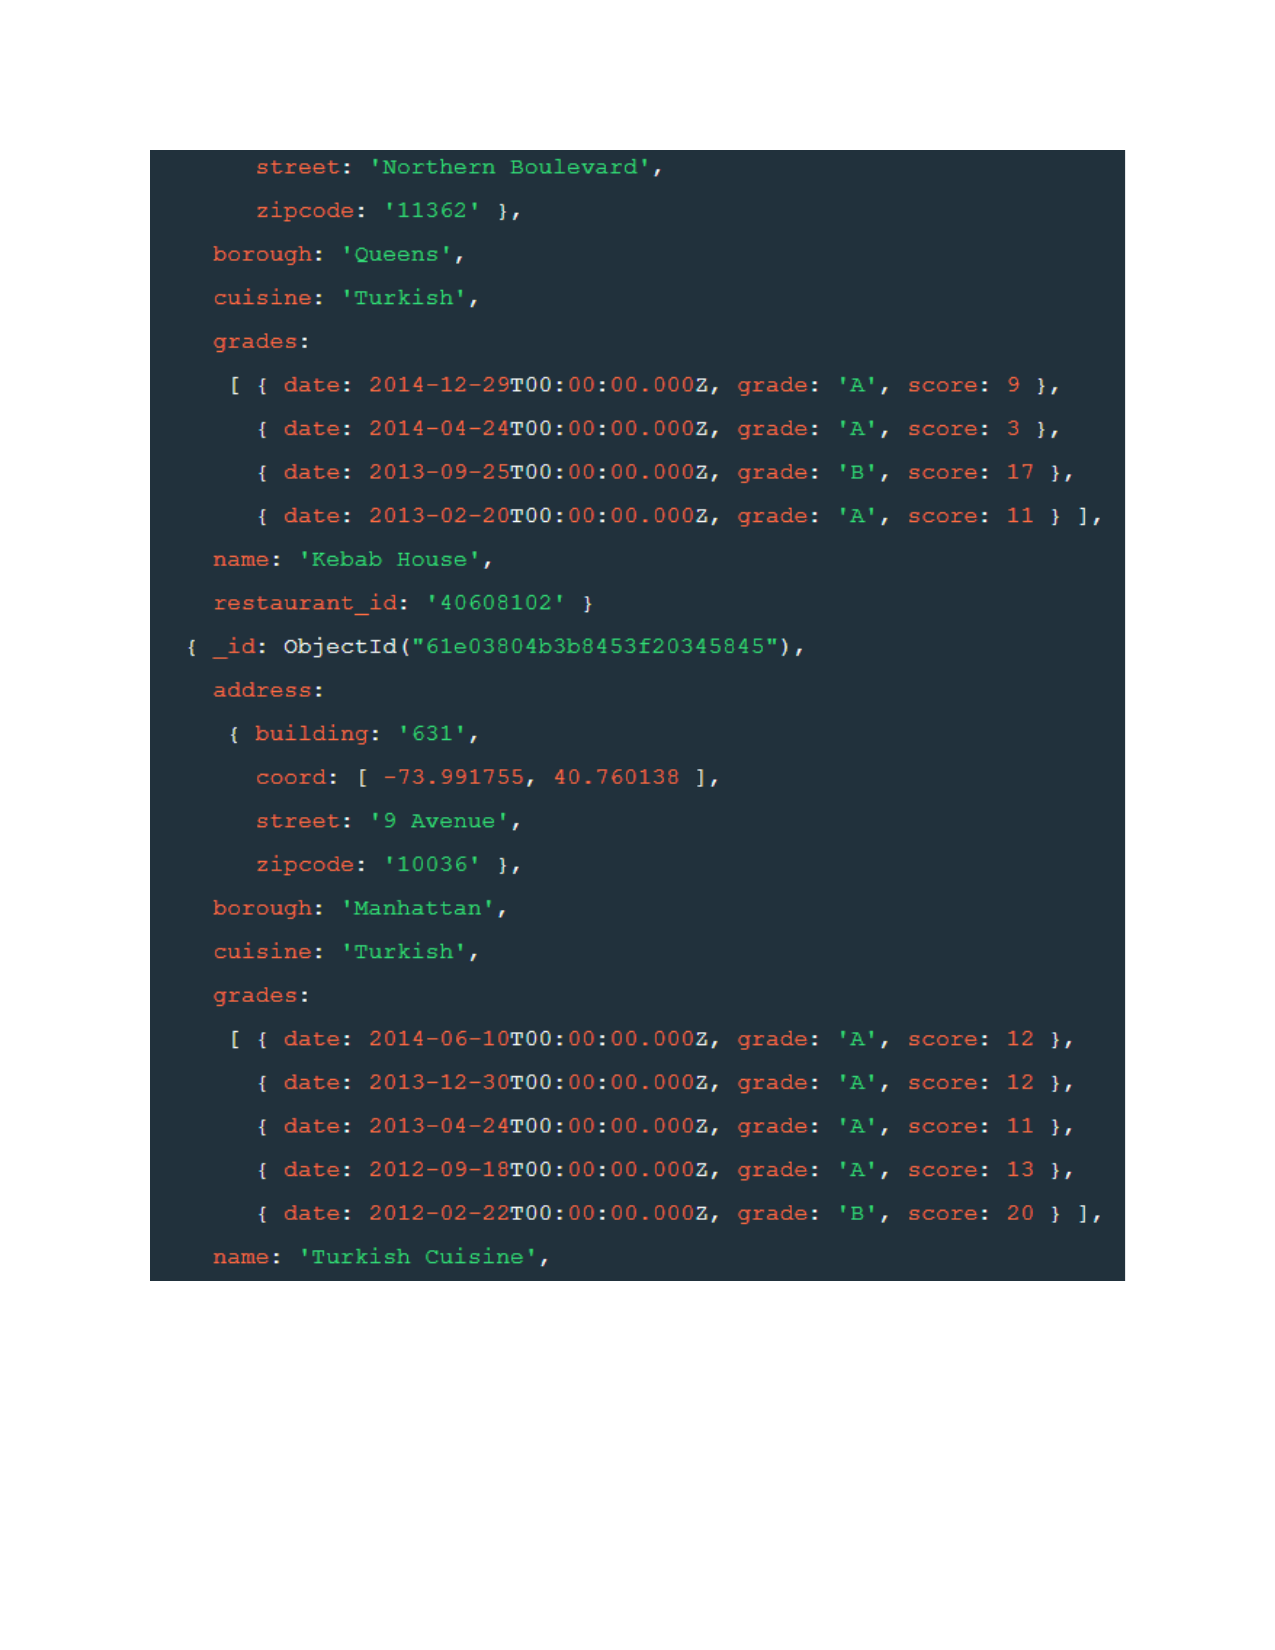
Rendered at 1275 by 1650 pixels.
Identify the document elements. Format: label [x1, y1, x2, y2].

picture [150, 150, 1125, 1281]
